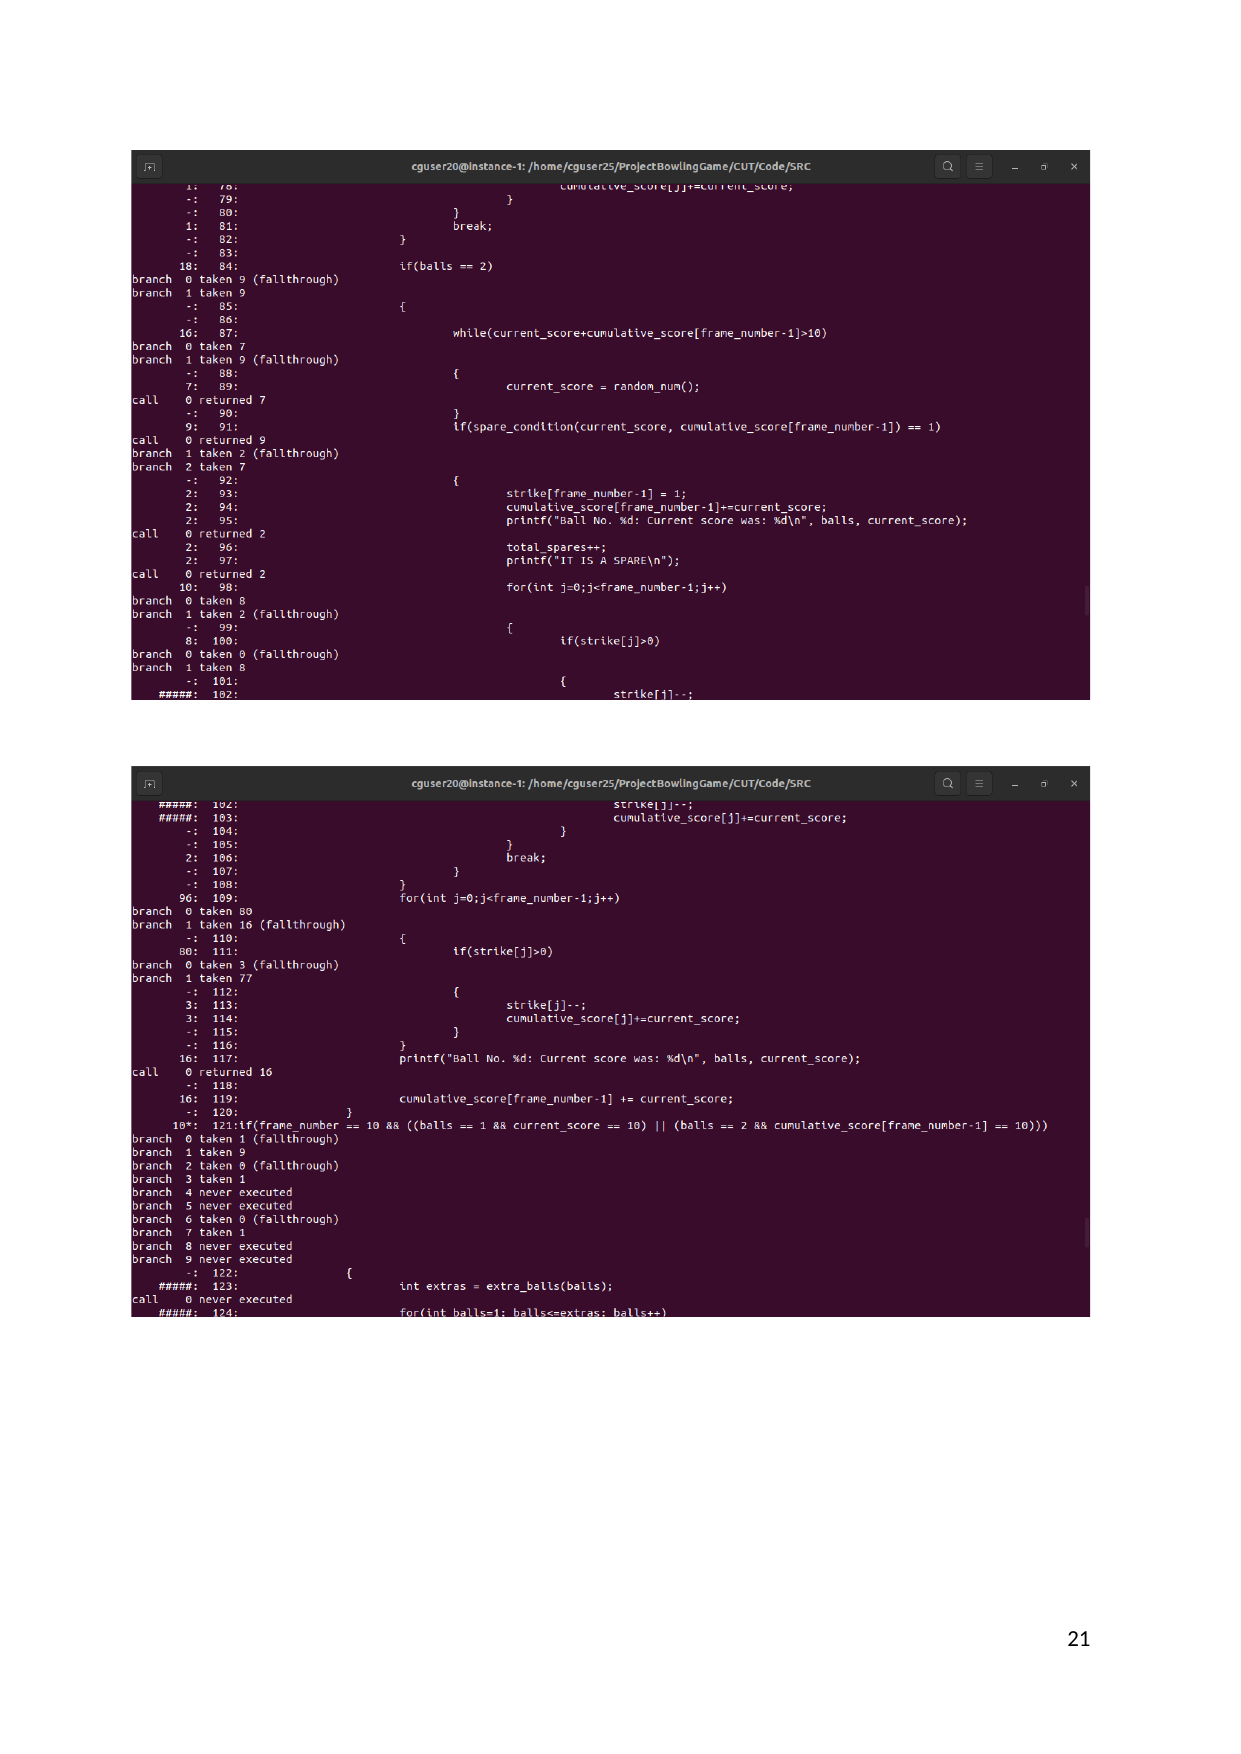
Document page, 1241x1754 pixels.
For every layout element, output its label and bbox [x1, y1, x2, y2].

picture [131, 766, 1091, 1317]
picture [131, 150, 1091, 700]
